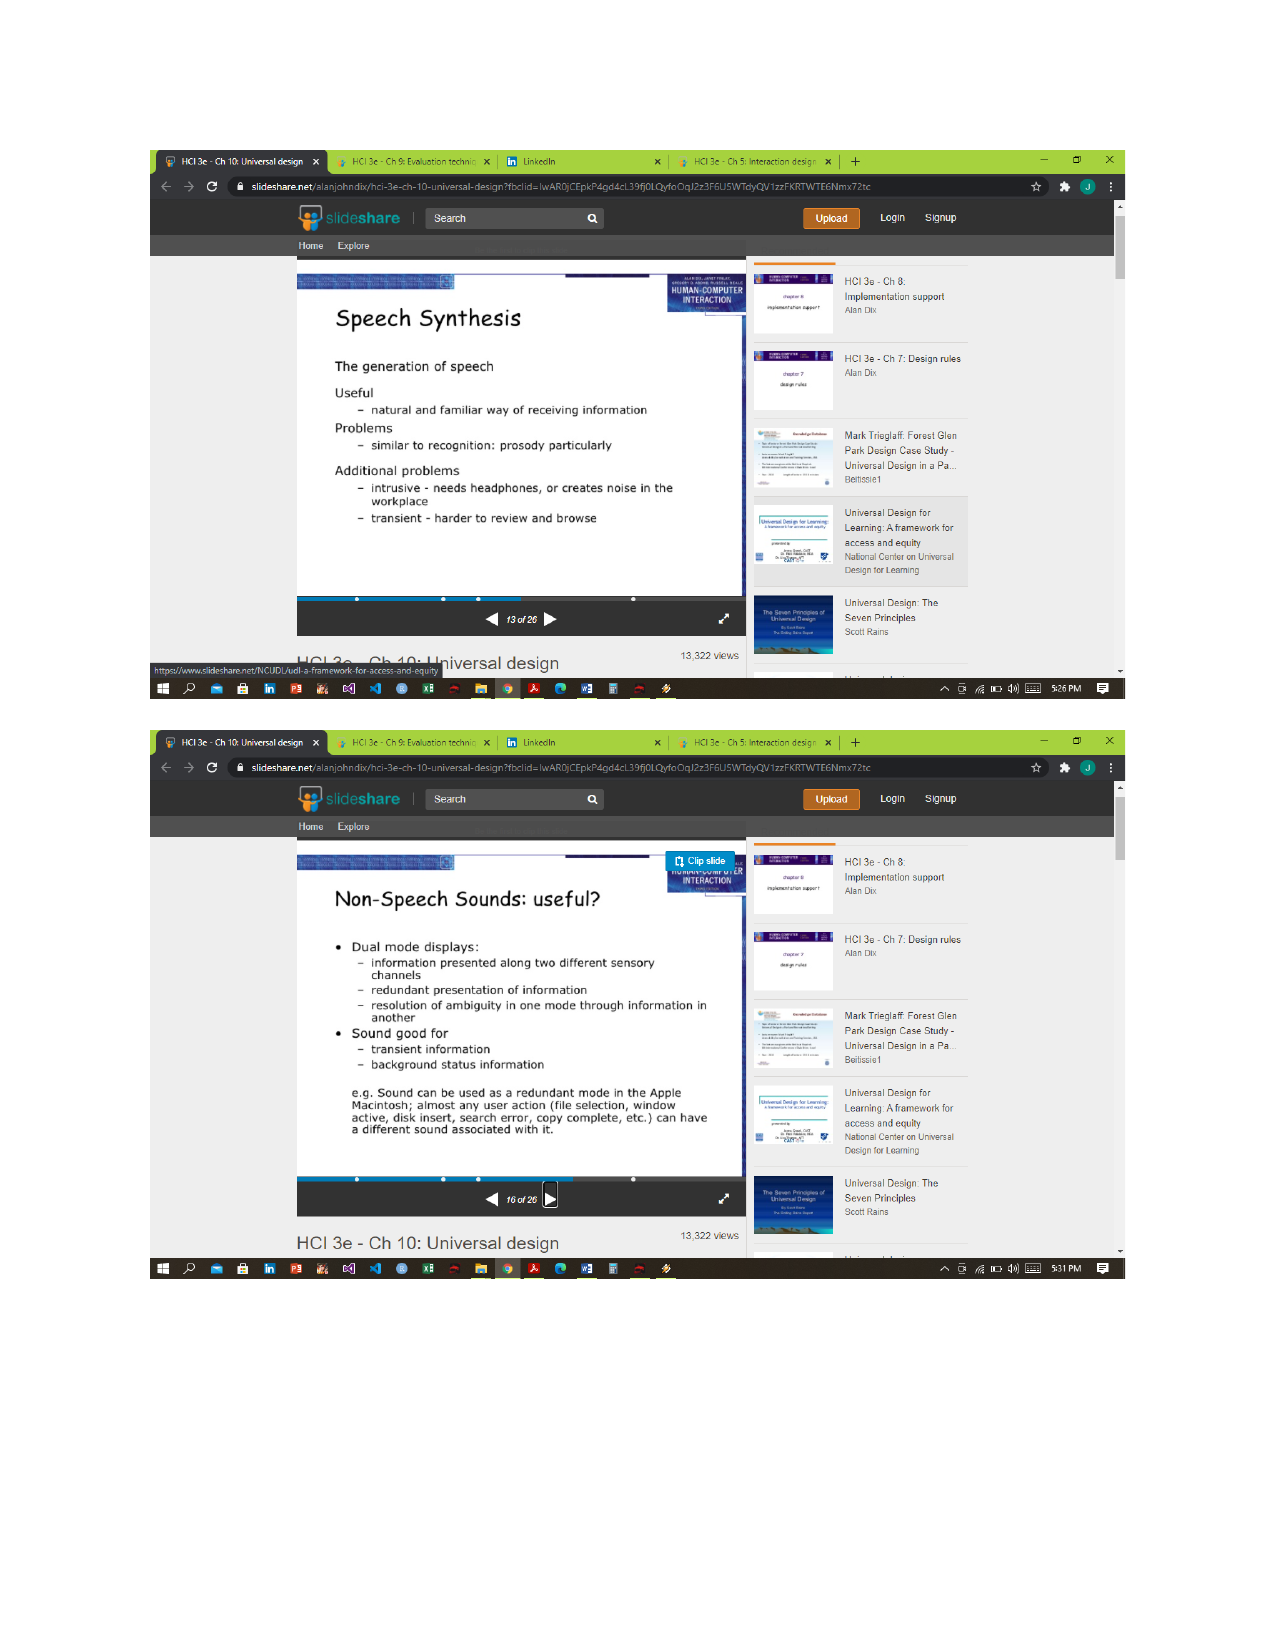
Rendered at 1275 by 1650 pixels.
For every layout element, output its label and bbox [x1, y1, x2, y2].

picture [150, 150, 1125, 699]
picture [150, 730, 1125, 1279]
